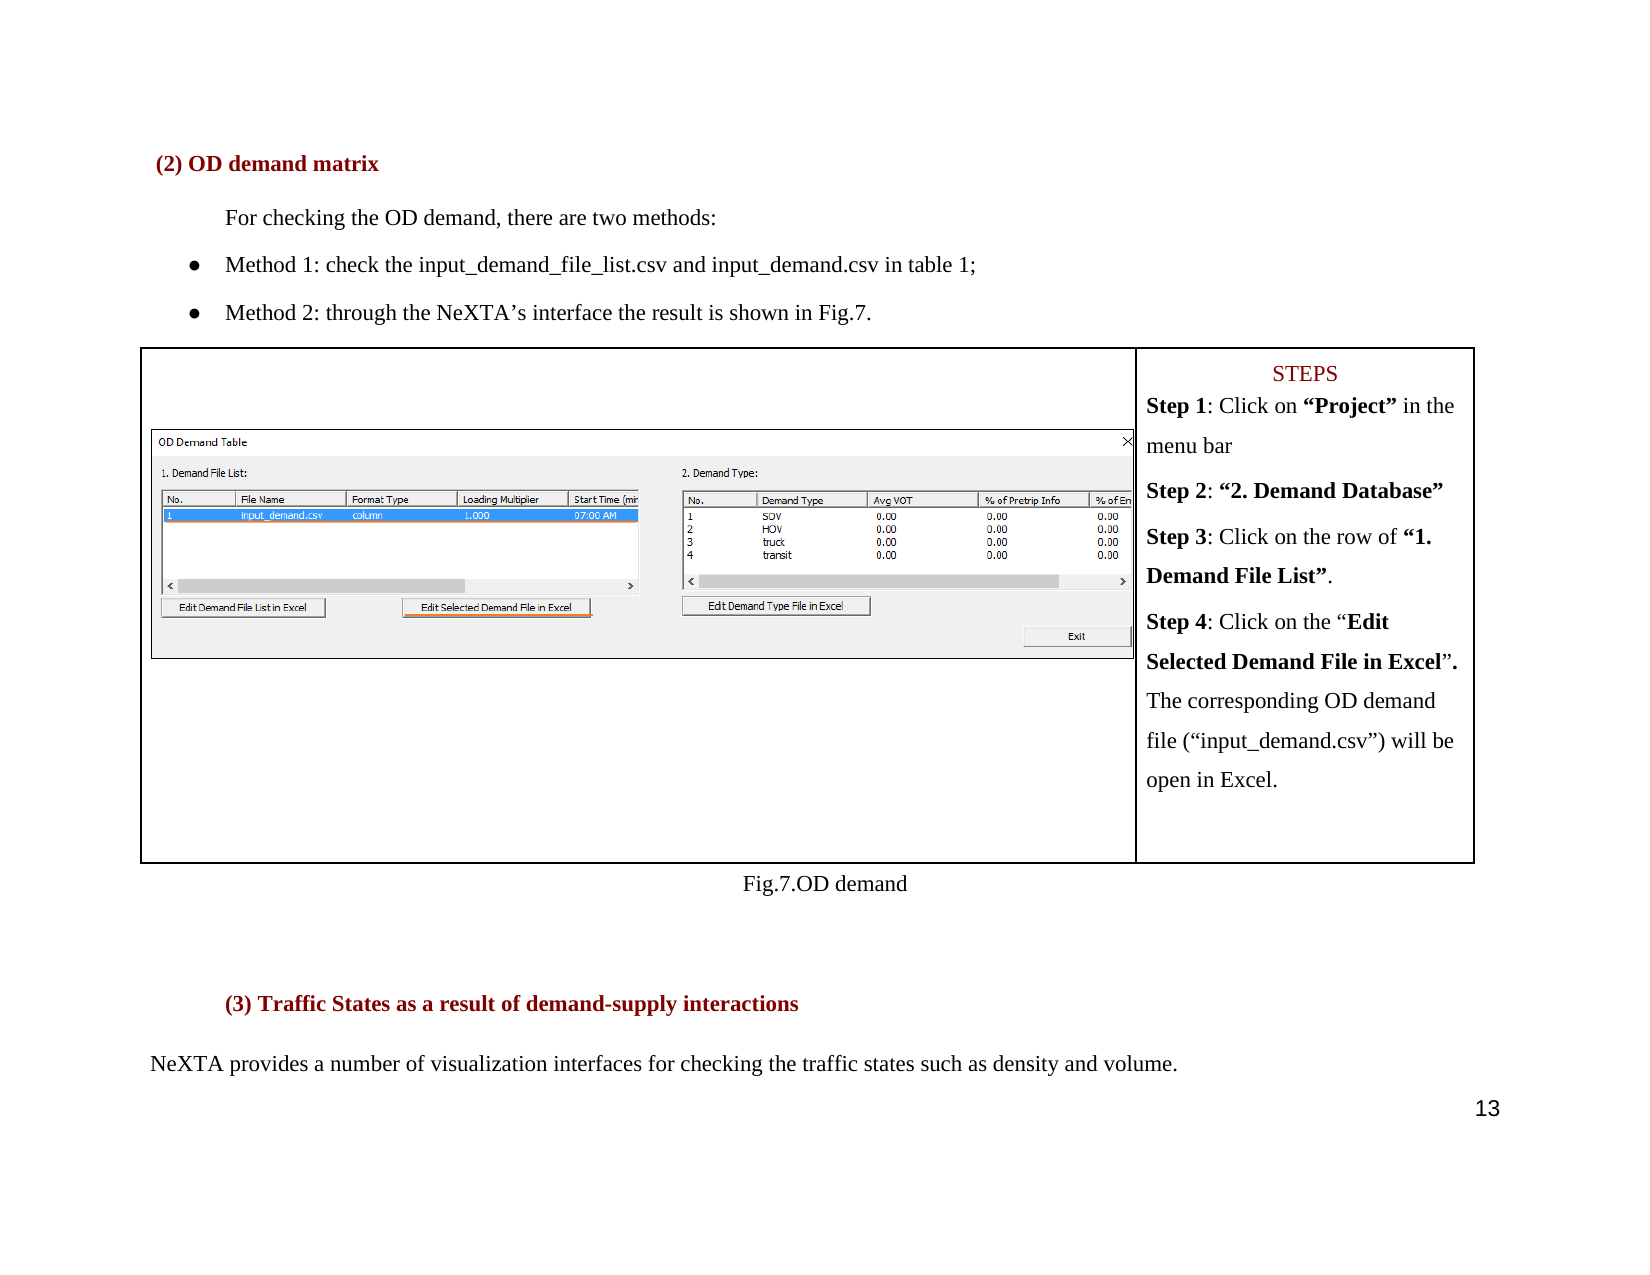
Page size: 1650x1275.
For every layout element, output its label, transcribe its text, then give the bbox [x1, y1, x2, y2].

subtitle (2) OD demand matrix [150, 150, 1500, 176]
list Method 2: through the NeXTA’s interface the result is shown in Fig.7. [187, 299, 1500, 326]
text Fig.7.OD demand [150, 870, 1500, 897]
text NeXTA provides a number of visualization interfaces for checking the traffic states such as density and volume. [150, 1050, 1500, 1076]
subtitle (3) Traffic States as a result of demand-supply interactions [150, 990, 1500, 1016]
table_header STEPS Step 1: Click on “Project” in the menu bar Step 2: “2. Demand Database” Step 3: Click on the row of “1. Demand File List”. Step 4: Click on the “Edit Selected Demand File in Excel”. The corresponding OD demand file (“input_demand.csv”) will be open in Excel. [1137, 349, 1473, 862]
list Method 1: check the input_demand_file_list.csv and input_demand.csv in table 1; [187, 251, 1500, 278]
text For checking the OD demand, there are two methods: [150, 204, 1500, 230]
table_header [142, 349, 1135, 862]
picture [152, 430, 1133, 658]
